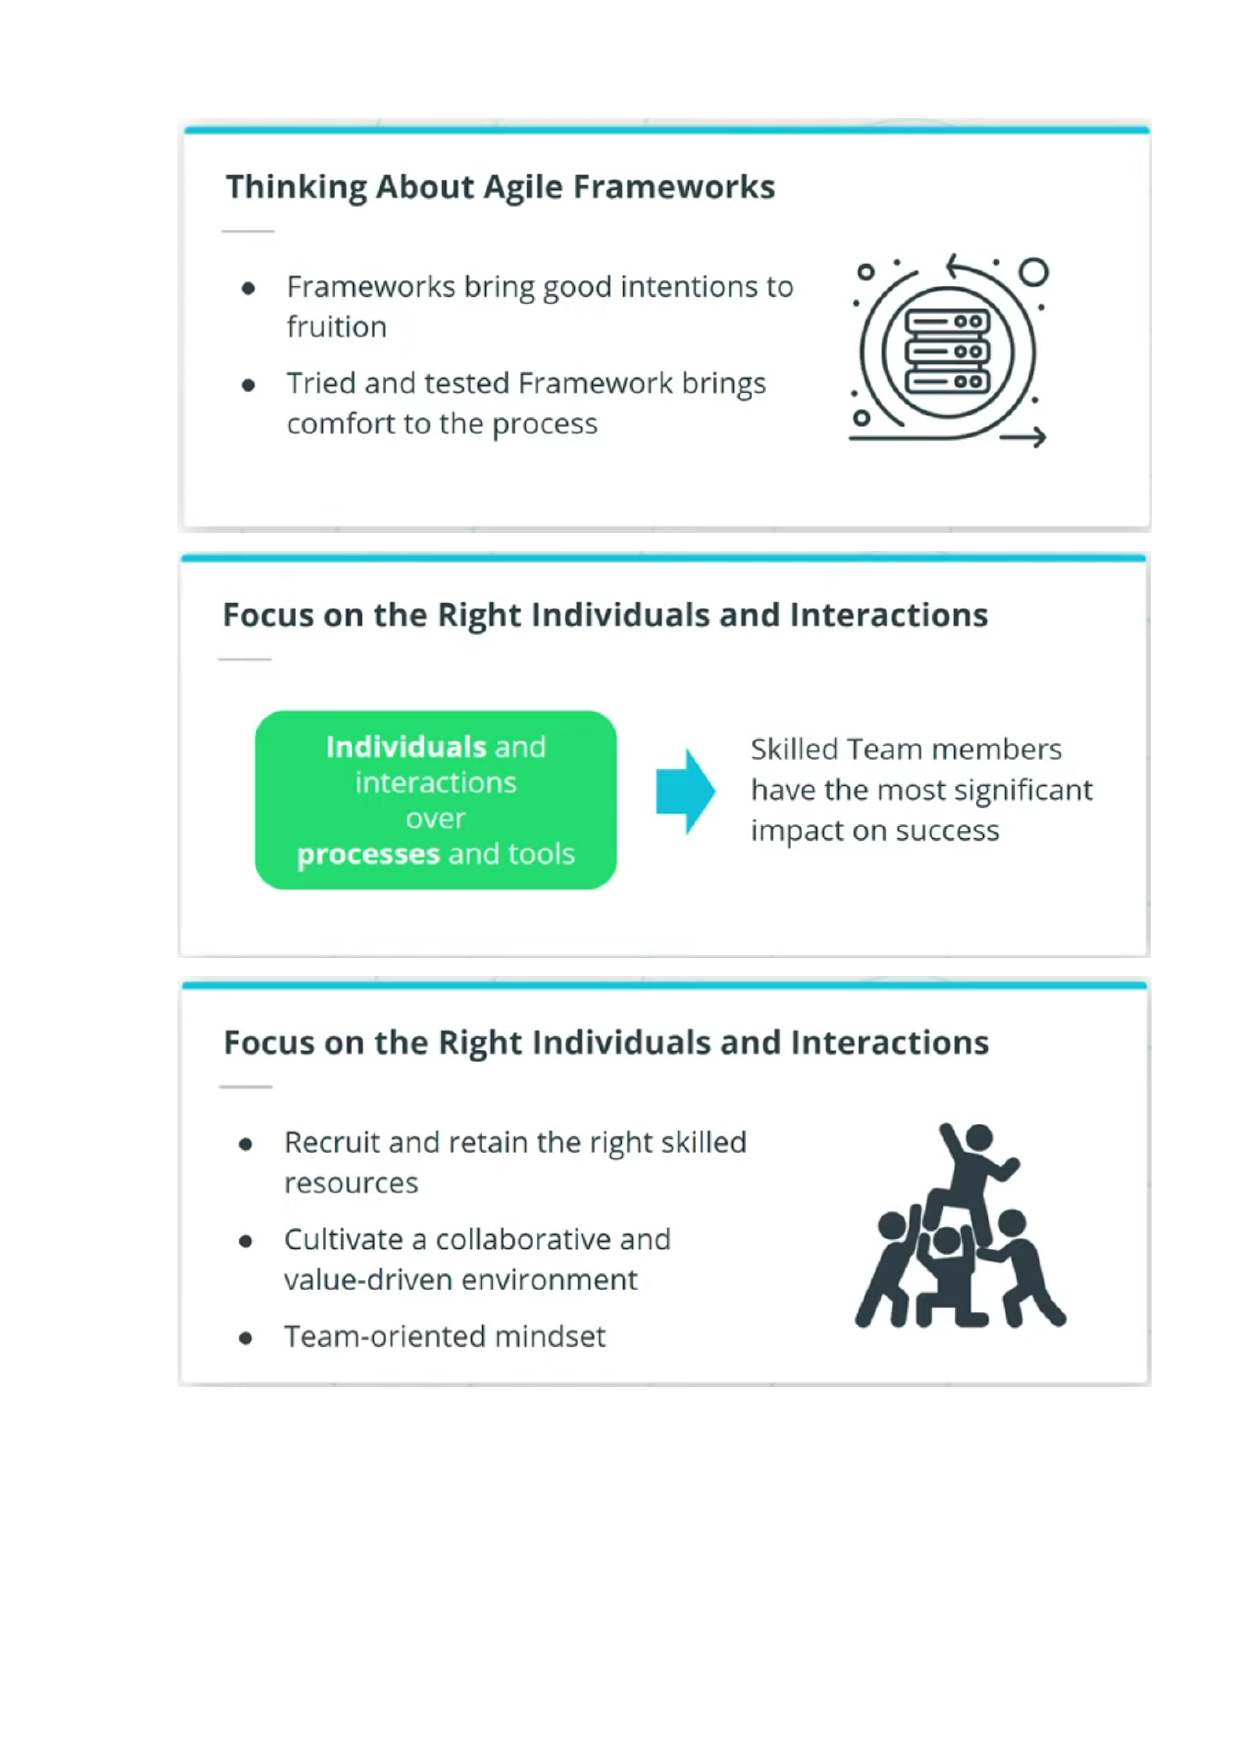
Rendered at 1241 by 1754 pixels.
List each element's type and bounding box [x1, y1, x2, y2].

picture [177, 118, 1152, 533]
picture [177, 976, 1152, 1387]
picture [177, 551, 1151, 958]
